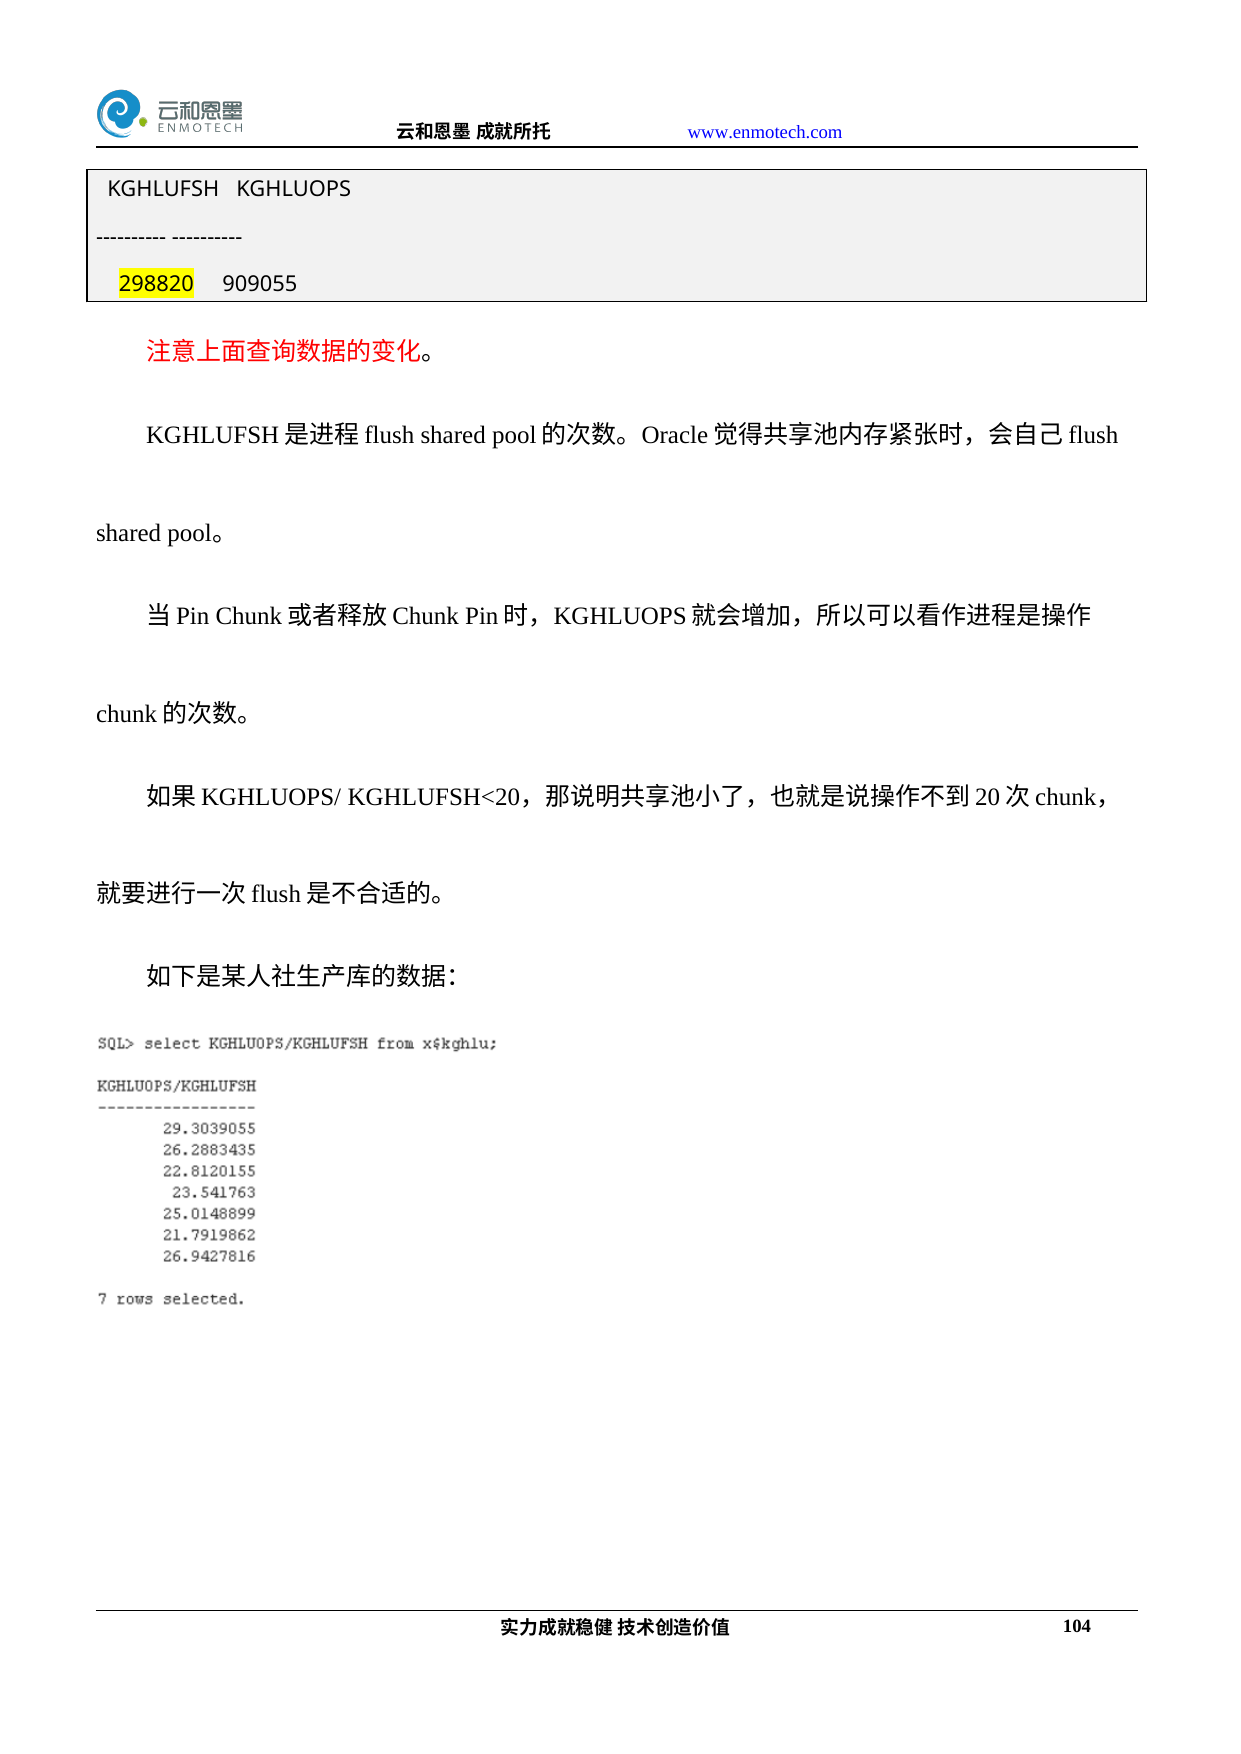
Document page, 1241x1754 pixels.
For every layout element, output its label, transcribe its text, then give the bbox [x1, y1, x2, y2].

text 如下是某人社生产库的数据： [96, 942, 1138, 1007]
text KGHLUFSH是进程flush shared pool的次数。Oracle觉得共享池内存紧张时，会自己flush shared pool。 [96, 401, 1138, 563]
text 如果KGHLUOPS/ KGHLUFSH<20，那说明共享池小了，也就是说操作不到20次chunk，就要进行一次flush是不合适的。 [96, 762, 1138, 924]
picture [95, 88, 245, 139]
text ---------- ---------- [88, 216, 1146, 252]
picture [95, 1032, 498, 1312]
text 298820 909055 [88, 264, 1146, 301]
text 注意上面查询数据的变化。 [96, 317, 1138, 382]
text 当Pin Chunk或者释放Chunk Pin时，KGHLUOPS就会增加，所以可以看作进程是操作chunk的次数。 [96, 581, 1138, 744]
text KGHLUFSH KGHLUOPS [88, 170, 1146, 204]
